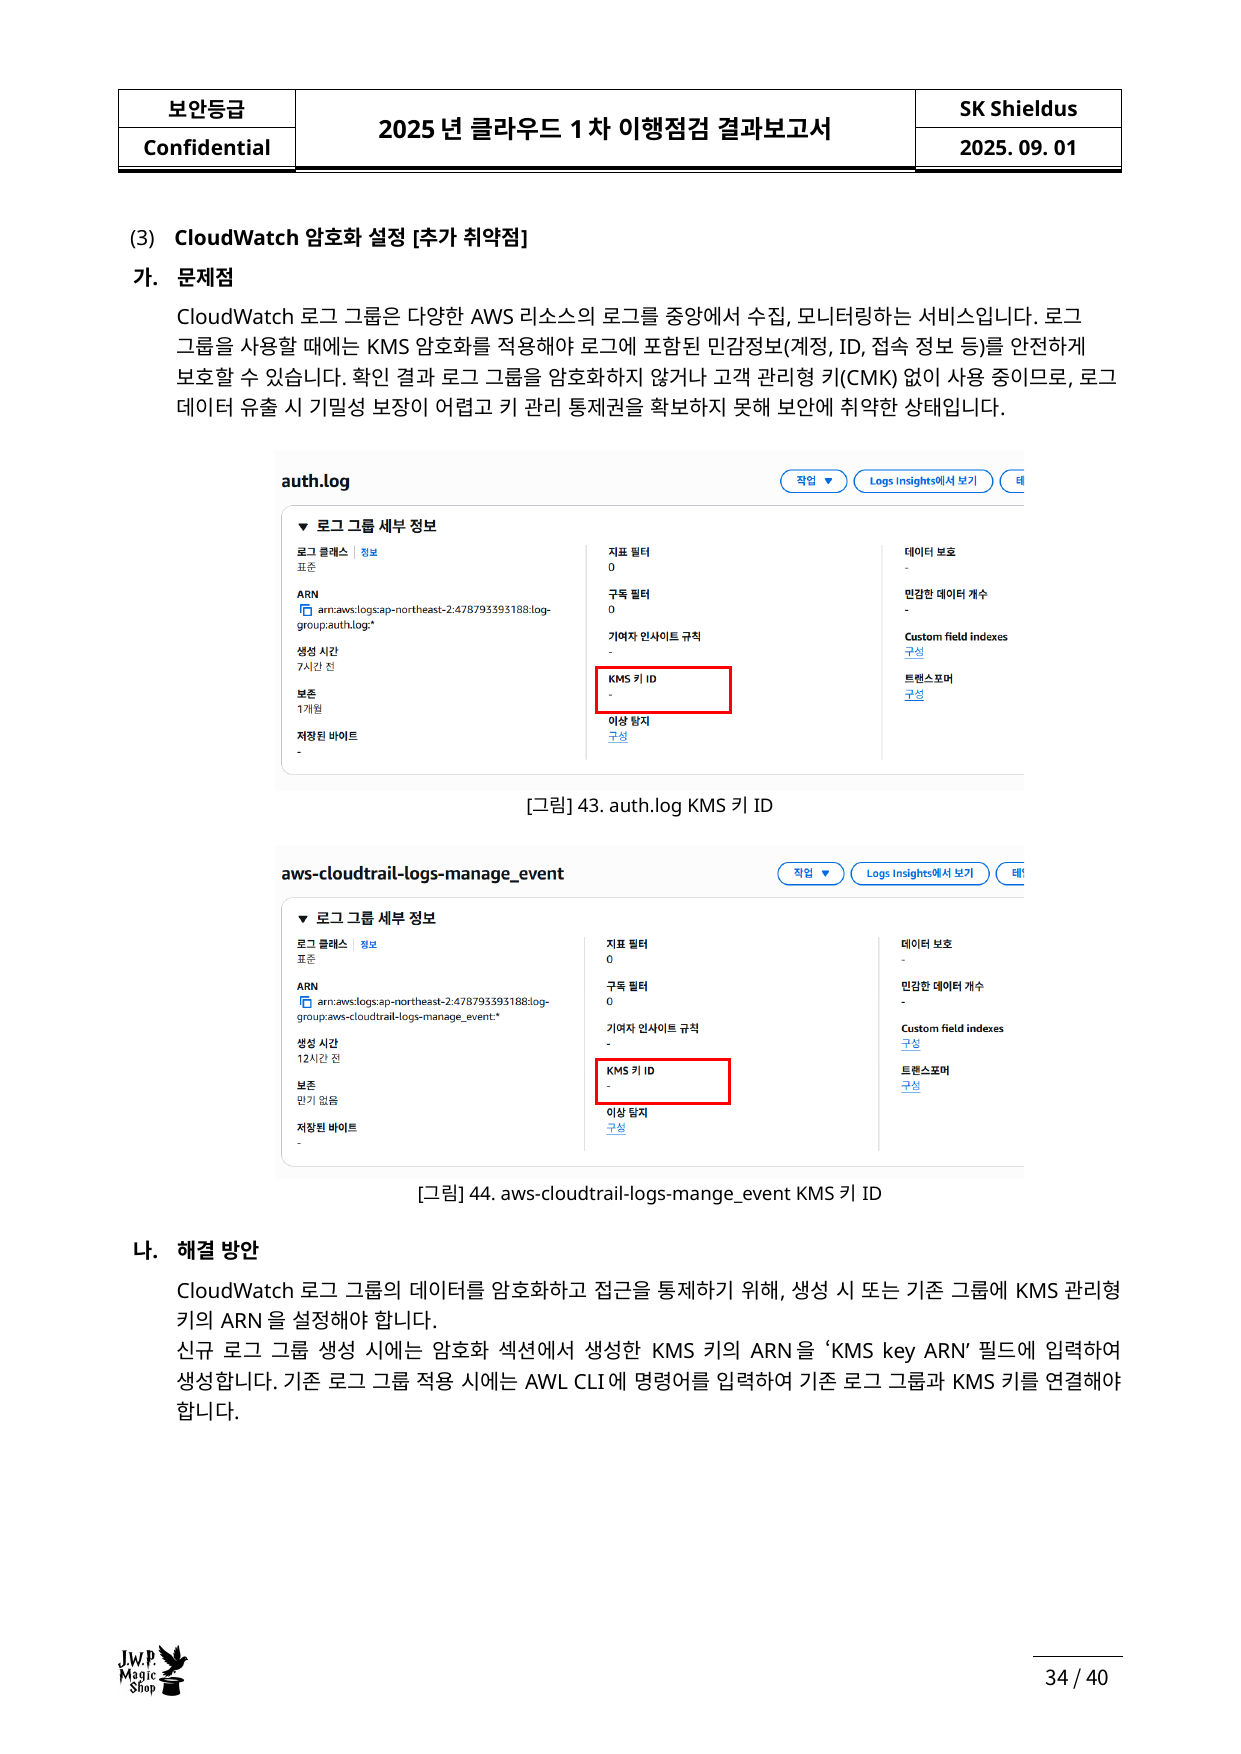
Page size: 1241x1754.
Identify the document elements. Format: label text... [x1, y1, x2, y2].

picture [117, 1644, 188, 1697]
text CloudWatch 로그 그룹은 다양한 AWS 리소스의 로그를 중앙에서 수집, 모니터링하는 서비스입니다. 로그 그룹을 사용할 때에는 KMS 암호화를 적용해야 로그에 포함된 민감정보(계정, ID, 접속 정보 등)를 안전하게 보호할 수 있습니다. 확인 결과 로그 그룹을 암호화하지 않거나 고객 관리형 키(CMK) 없이 사용 중이므로, 로그 데이터 유출 시 기밀성 보장이 어렵고 키 관리 통제권을 확보하지 못해 보안에 취약한 상태입니다. [176, 300, 1122, 422]
title 문제점 [133, 261, 1122, 291]
text CloudWatch 로그 그룹의 데이터를 암호화하고 접근을 통제하기 위해, 생성 시 또는 기존 그룹에 KMS 관리형 키의 ARN을 설정해야 합니다. [176, 1274, 1122, 1334]
title 해결 방안 [133, 1234, 1122, 1265]
text 신규 로그 그룹 생성 시에는 암호화 섹션에서 생성한 KMS 키의 ARN을 ‘KMS key ARN’ 필드에 입력하여 생성합니다. 기존 로그 그룹 적용 시에는 AWL CLI에 명령어를 입력하여 기존 로그 그룹과 KMS 키를 연결해야 합니다. [176, 1334, 1122, 1426]
text [그림] 43. auth.log KMS 키 ID [192, 790, 1107, 818]
title CloudWatch 암호화 설정 [추가 취약점] [130, 222, 1122, 252]
picture [274, 846, 1025, 1179]
text [그림] 44. aws-cloudtrail-logs-mange_event KMS 키 ID [192, 1179, 1107, 1206]
picture [274, 450, 1025, 791]
